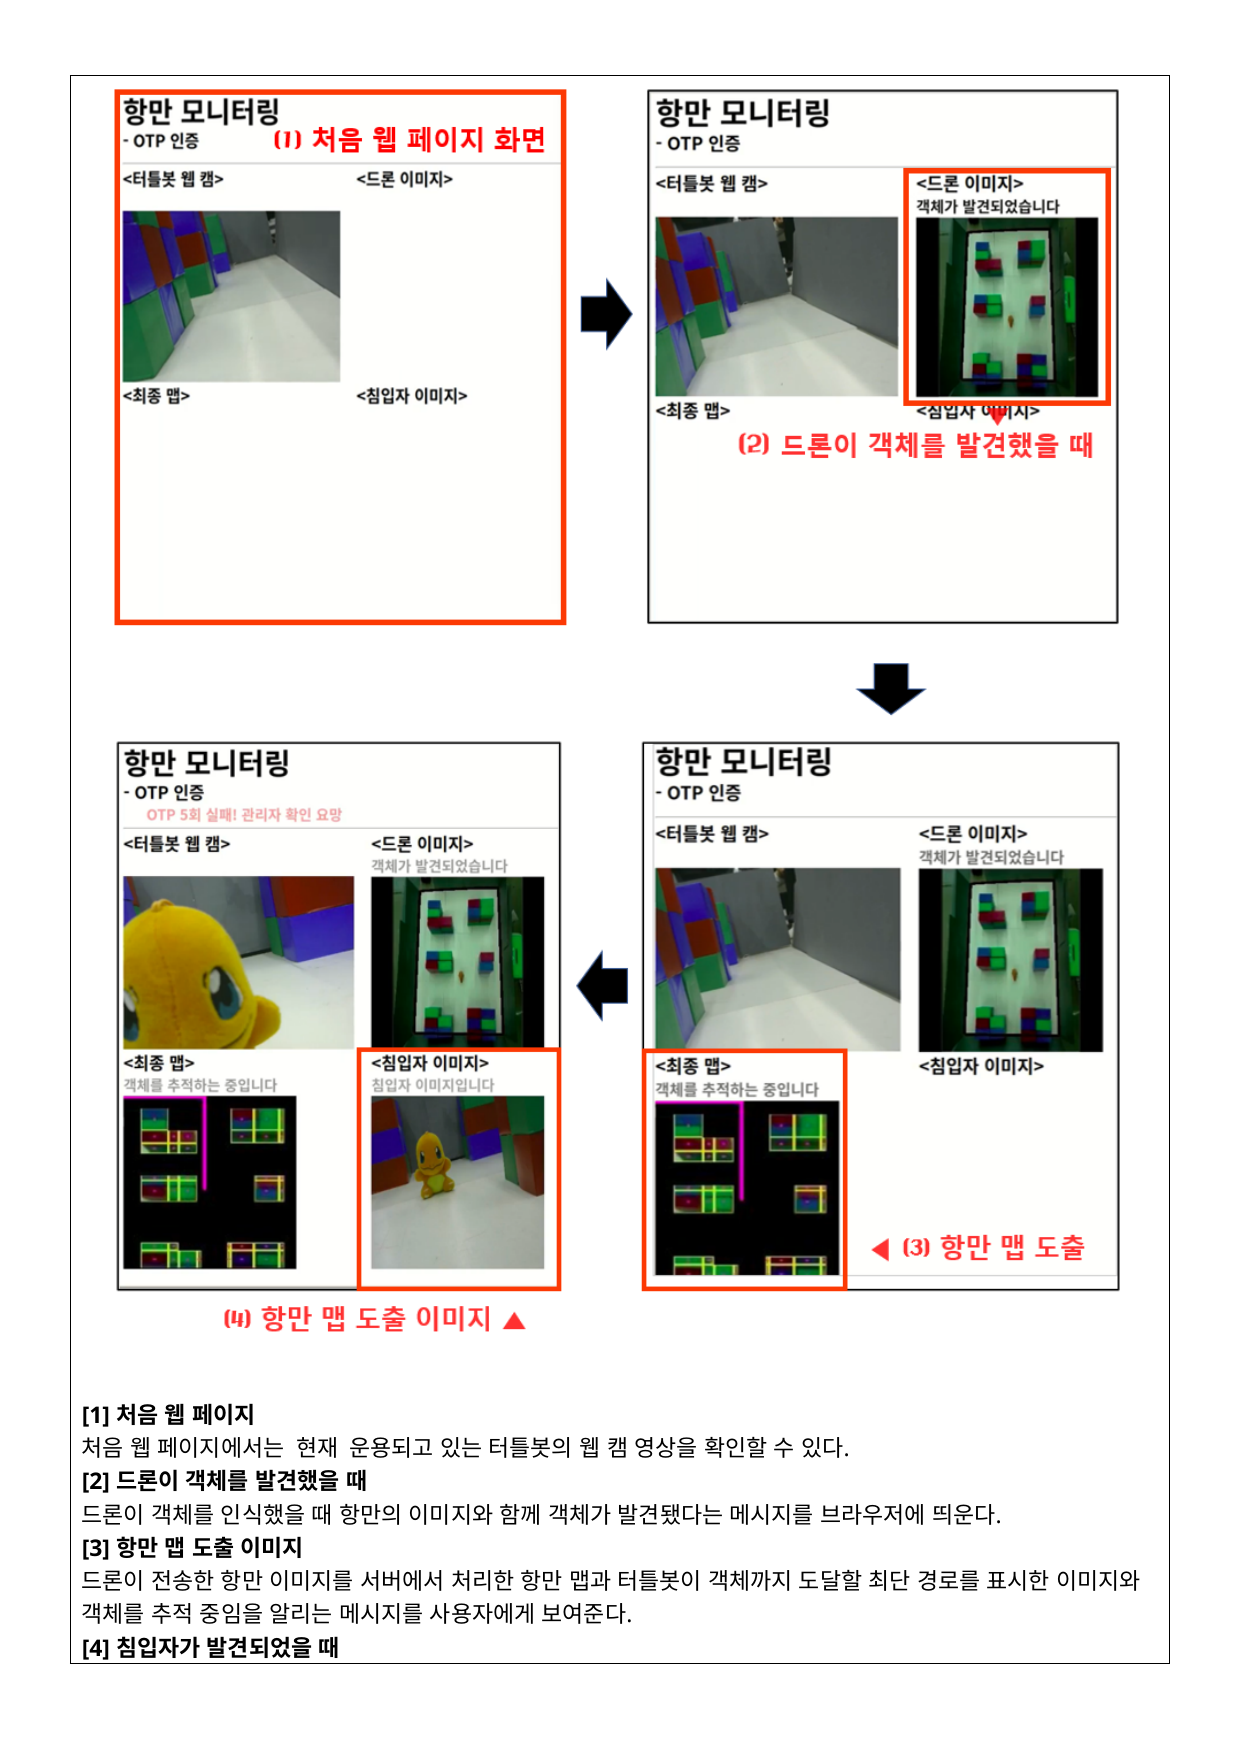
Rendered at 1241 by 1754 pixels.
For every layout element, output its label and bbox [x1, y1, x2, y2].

table_cell [71, 76, 1169, 1663]
picture [89, 76, 1151, 1366]
